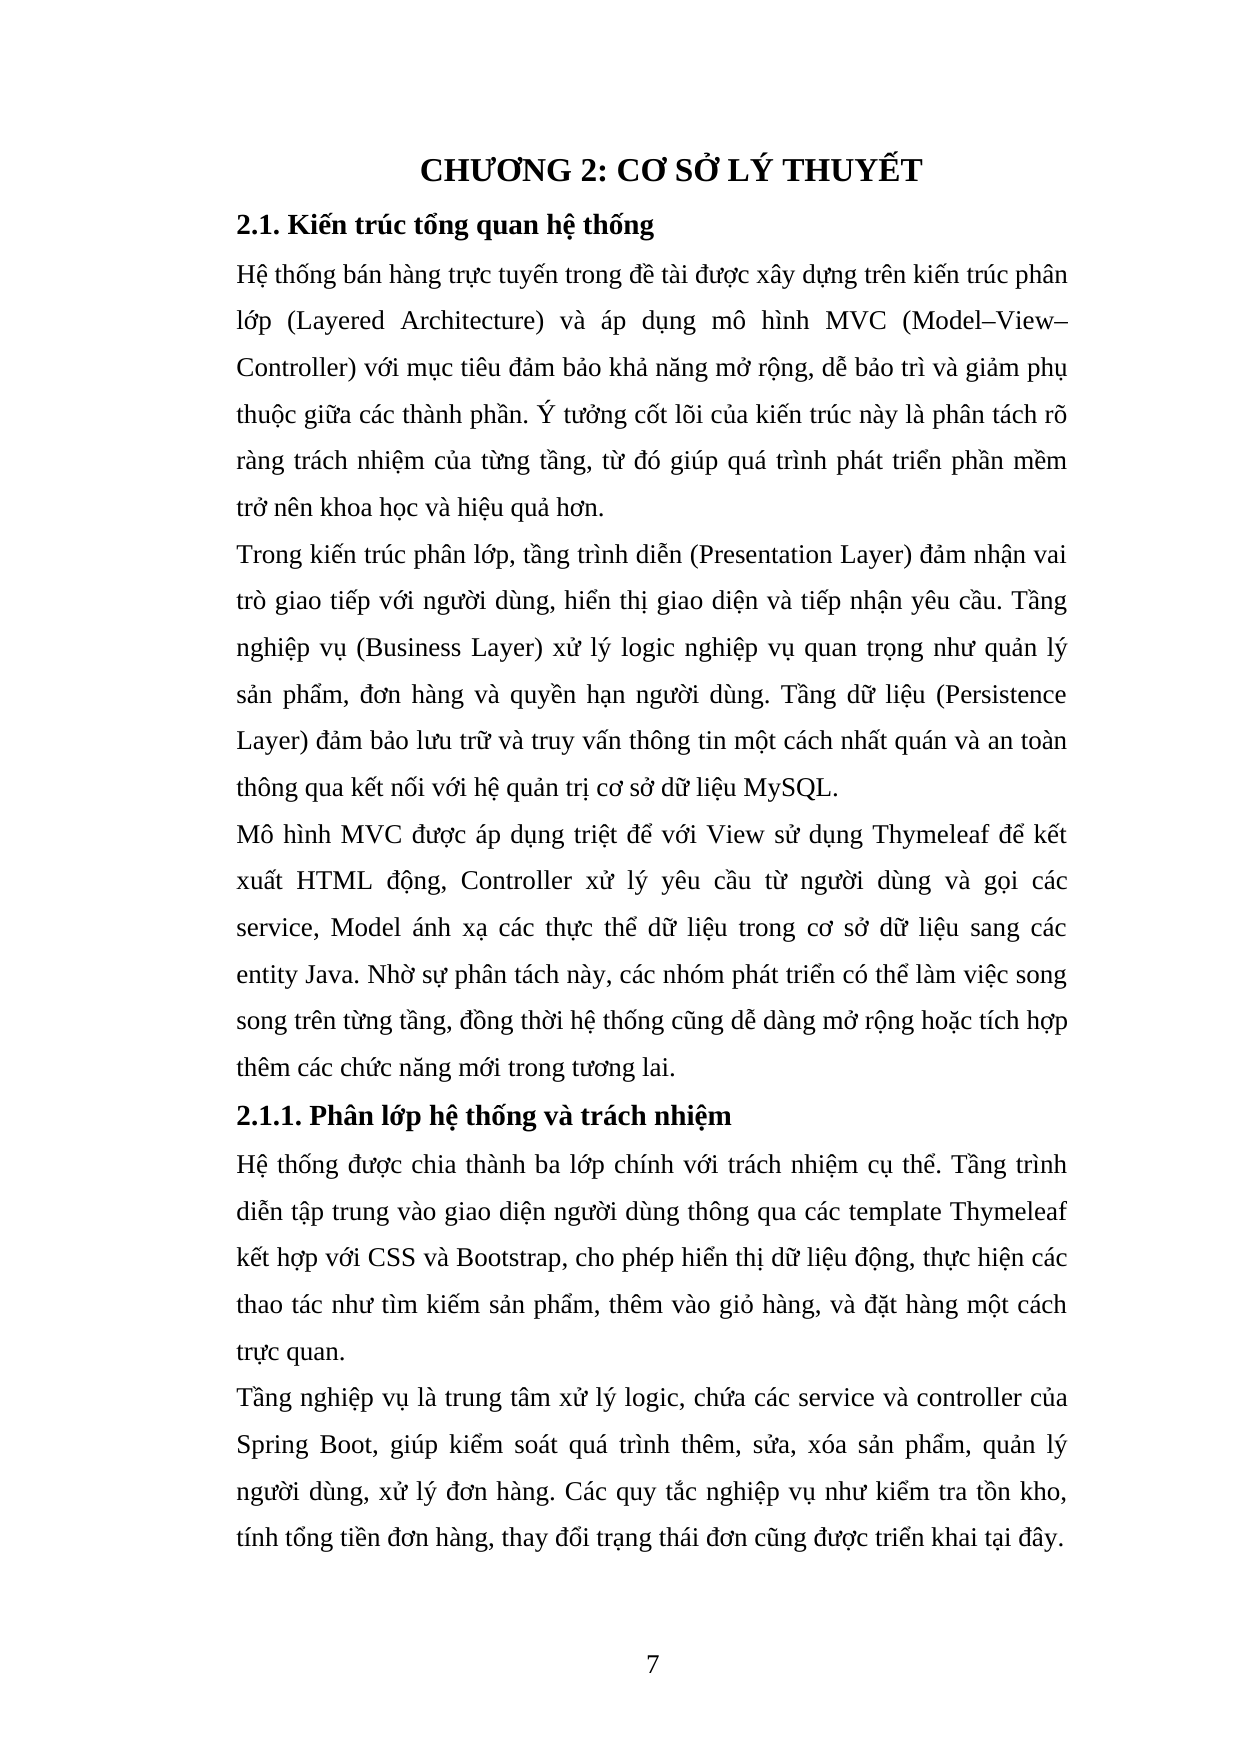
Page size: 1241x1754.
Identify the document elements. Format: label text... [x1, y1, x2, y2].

text Hệ thống được chia thành ba lớp chính với trách nhiệm cụ thể. Tầng trình diễn tập trung vào giao diện người dùng thông qua các template Thymeleaf kết hợp với CSS và Bootstrap, cho phép hiển thị dữ liệu động, thực hiện các thao tác như tìm kiếm sản phẩm, thêm vào giỏ hàng, và đặt hàng một cách trực quan. [236, 1148, 1069, 1366]
text Tầng nghiệp vụ là trung tâm xử lý logic, chứa các service và controller của Spring Boot, giúp kiểm soát quá trình thêm, sửa, xóa sản phẩm, quản lý người dùng, xử lý đơn hàng. Các quy tắc nghiệp vụ như kiểm tra tồn kho, tính tổng tiền đơn hàng, thay đổi trạng thái đơn cũng được triển khai tại đây. [236, 1381, 1069, 1553]
subtitle 2.1.1. Phân lớp hệ thống và trách nhiệm [236, 1098, 1069, 1131]
text CHƯƠNG 2: CƠ SỞ LÝ THUYẾT [274, 150, 1069, 188]
text Hệ thống bán hàng trực tuyến trong đề tài được xây dựng trên kiến trúc phân lớp (Layered Architecture) và áp dụng mô hình MVC (Model–View–Controller) với mục tiêu đảm bảo khả năng mở rộng, dễ bảo trì và giảm phụ thuộc giữa các thành phần. Ý tưởng cốt lõi của kiến trúc này là phân tách rõ ràng trách nhiệm của từng tầng, từ đó giúp quá trình phát triển phần mềm trở nên khoa học và hiệu quả hơn. [236, 258, 1069, 522]
text Trong kiến trúc phân lớp, tầng trình diễn (Presentation Layer) đảm nhận vai trò giao tiếp với người dùng, hiển thị giao diện và tiếp nhận yêu cầu. Tầng nghiệp vụ (Business Layer) xử lý logic nghiệp vụ quan trọng như quản lý sản phẩm, đơn hàng và quyền hạn người dùng. Tầng dữ liệu (Persistence Layer) đảm bảo lưu trữ và truy vấn thông tin một cách nhất quán và an toàn thông qua kết nối với hệ quản trị cơ sở dữ liệu MySQL. [236, 538, 1069, 802]
text Mô hình MVC được áp dụng triệt để với View sử dụng Thymeleaf để kết xuất HTML động, Controller xử lý yêu cầu từ người dùng và gọi các service, Model ánh xạ các thực thể dữ liệu trong cơ sở dữ liệu sang các entity Java. Nhờ sự phân tách này, các nhóm phát triển có thể làm việc song song trên từng tầng, đồng thời hệ thống cũng dễ dàng mở rộng hoặc tích hợp thêm các chức năng mới trong tương lai. [236, 818, 1069, 1082]
subtitle 2.1. Kiến trúc tổng quan hệ thống [236, 207, 1069, 241]
